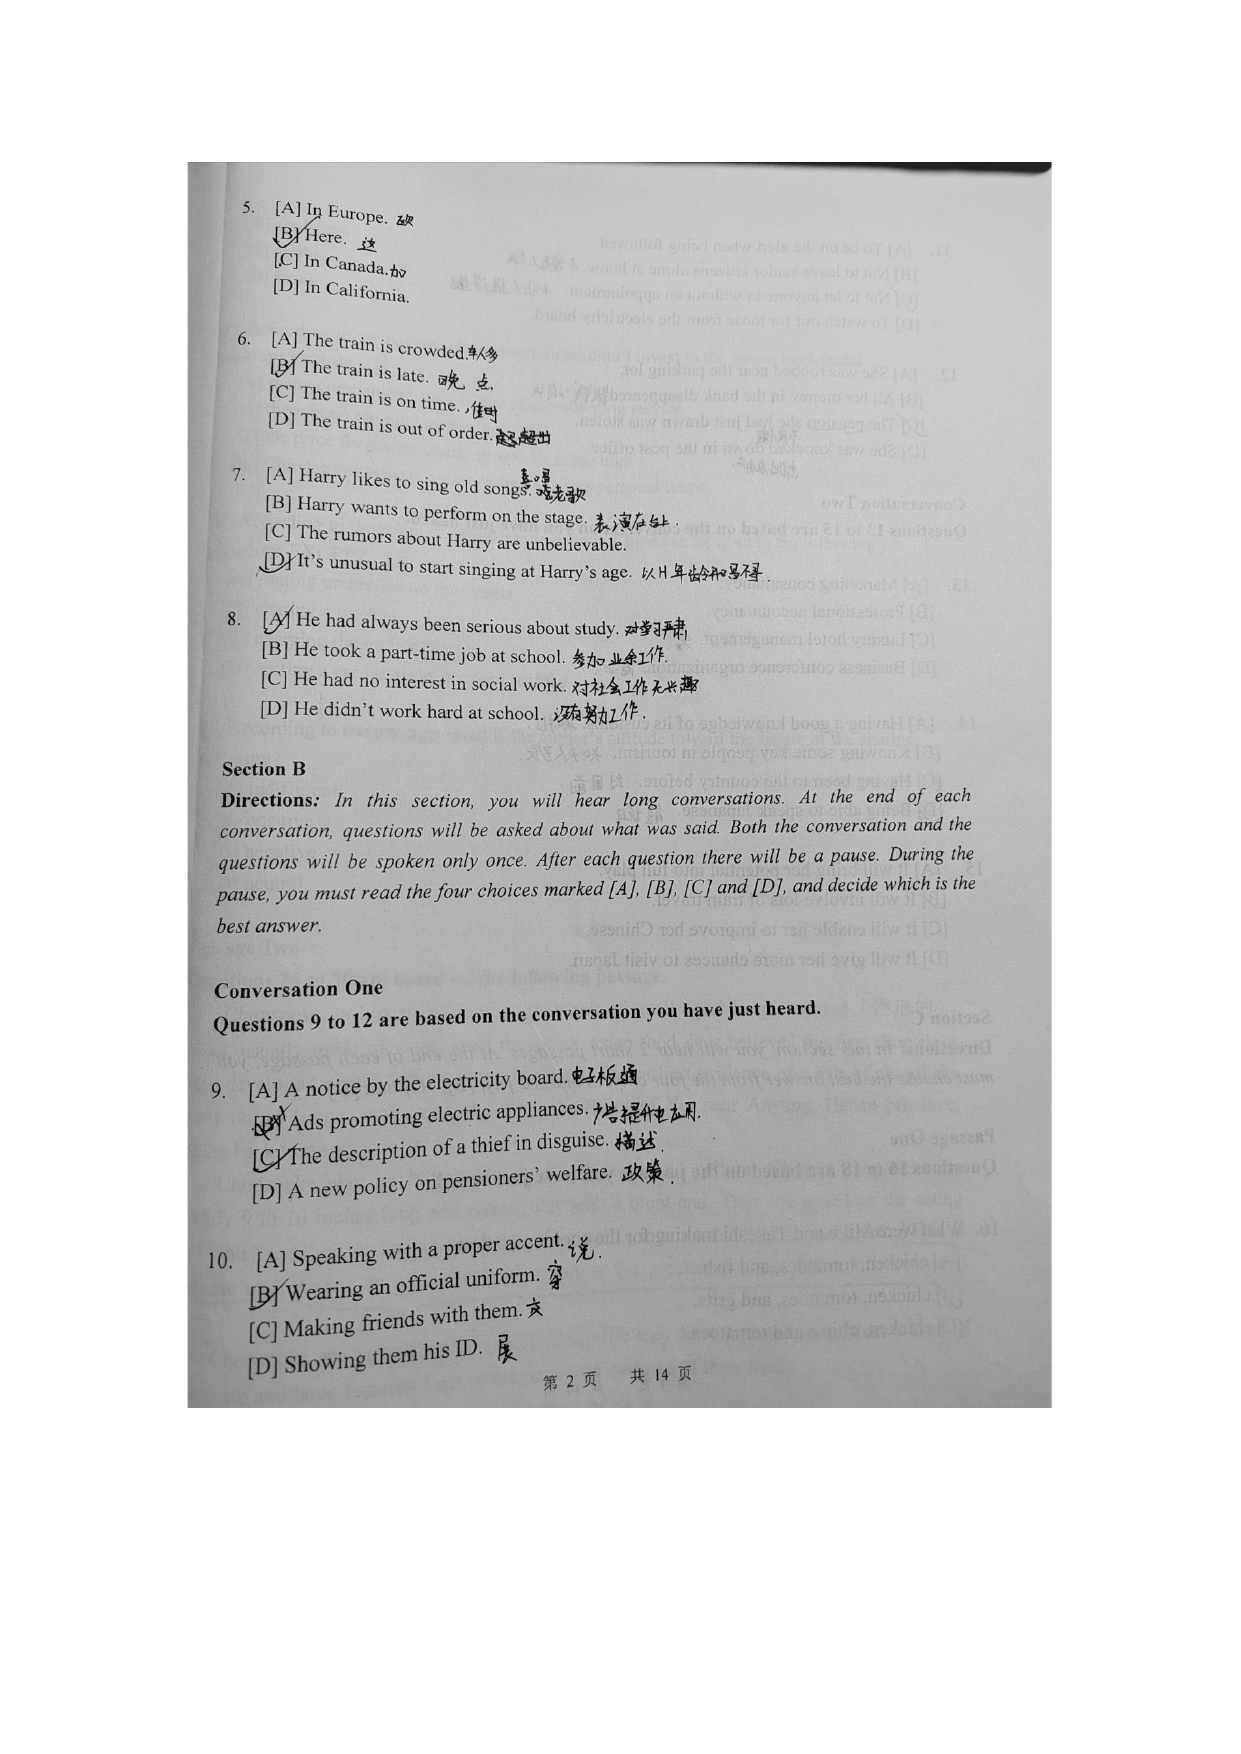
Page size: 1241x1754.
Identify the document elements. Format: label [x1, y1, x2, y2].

picture [187, 162, 1052, 1408]
